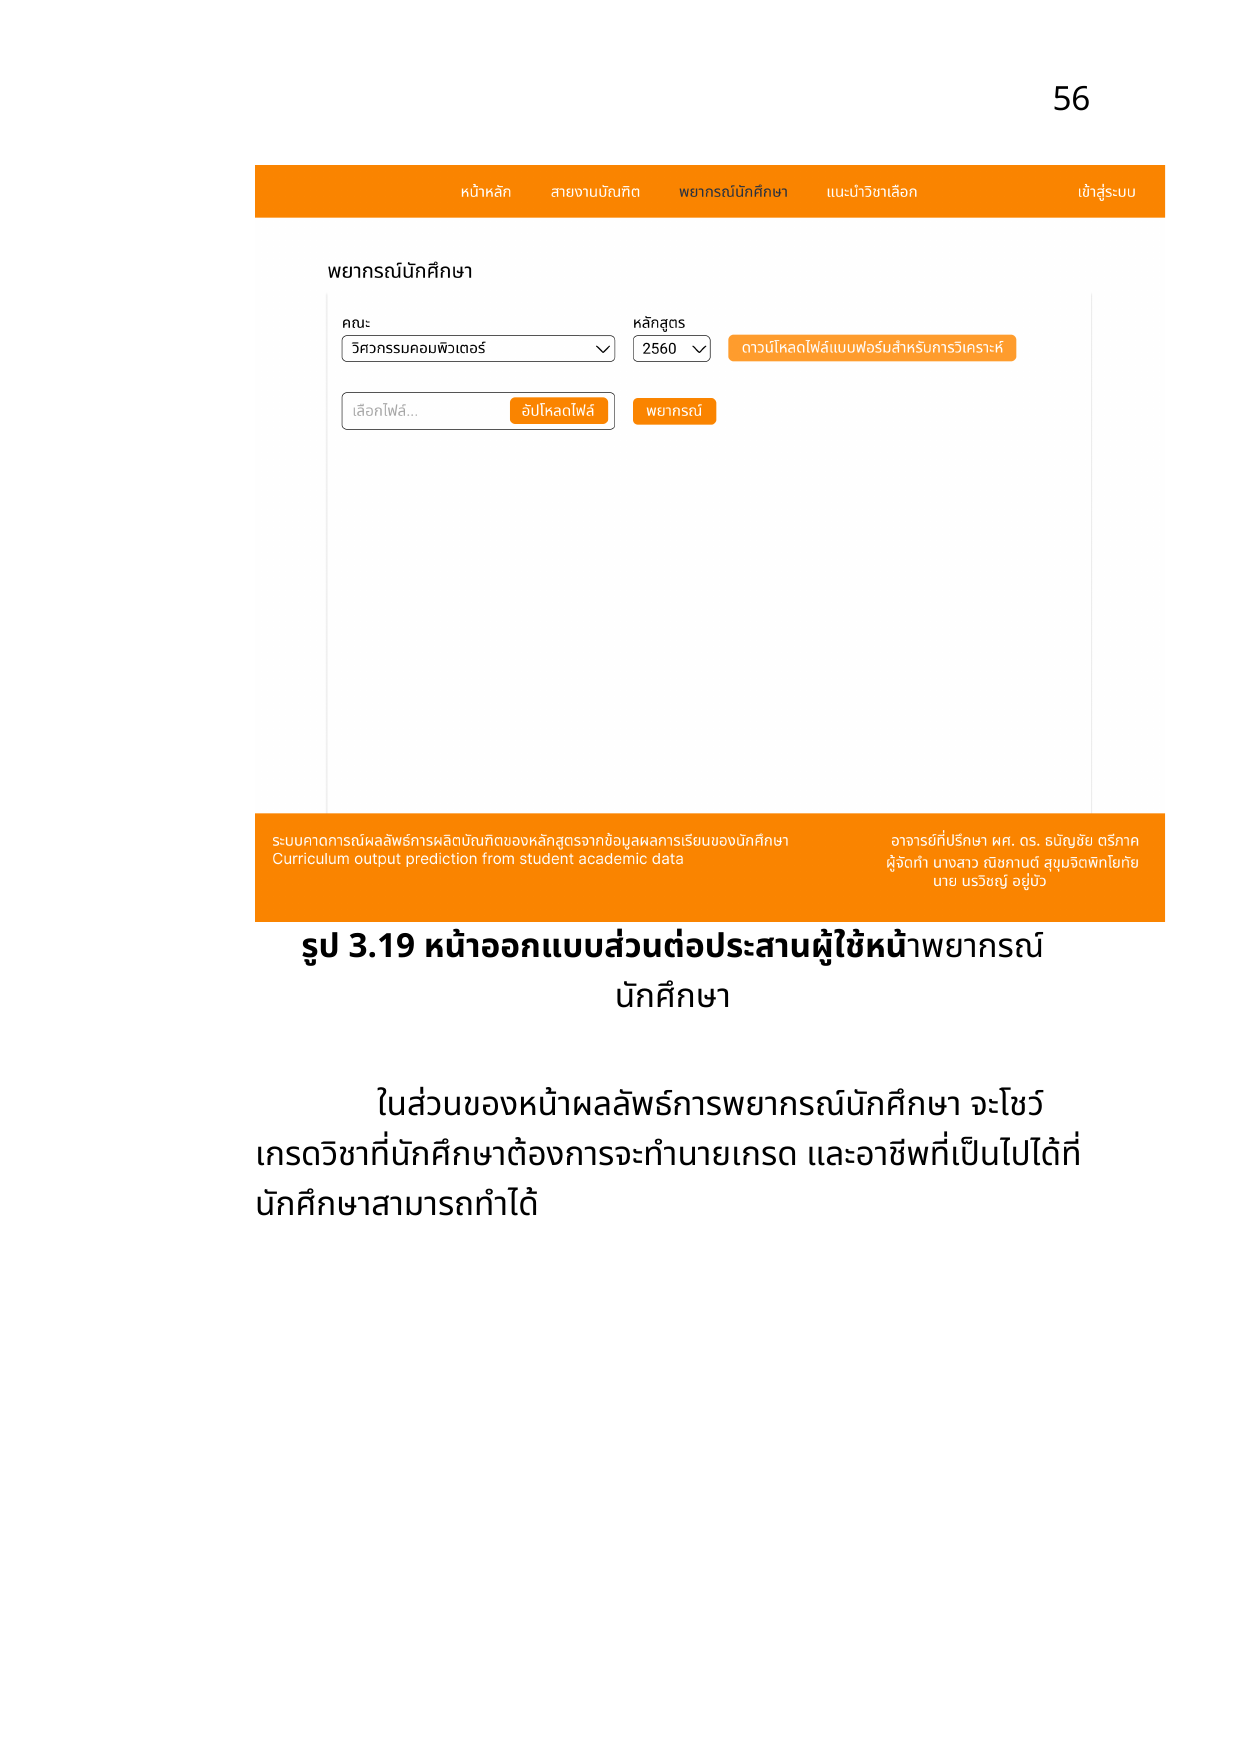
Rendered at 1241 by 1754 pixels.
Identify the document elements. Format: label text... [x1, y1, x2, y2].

list รูป 3.19 หน้าออกแบบส่วนต่อประสานผู้ใช้หน้าพยากรณ์นักศึกษา [255, 922, 1090, 1023]
picture [255, 165, 1166, 922]
list ในส่วนของหน้าผลลัพธ์การพยากรณ์นักศึกษา จะโชว์เกรดวิชาที่นักศึกษาต้องการจะทำนายเกรด และอาชีพที่เป็นไปได้ที่นักศึกษาสามารถทำได้ [255, 1079, 1090, 1231]
